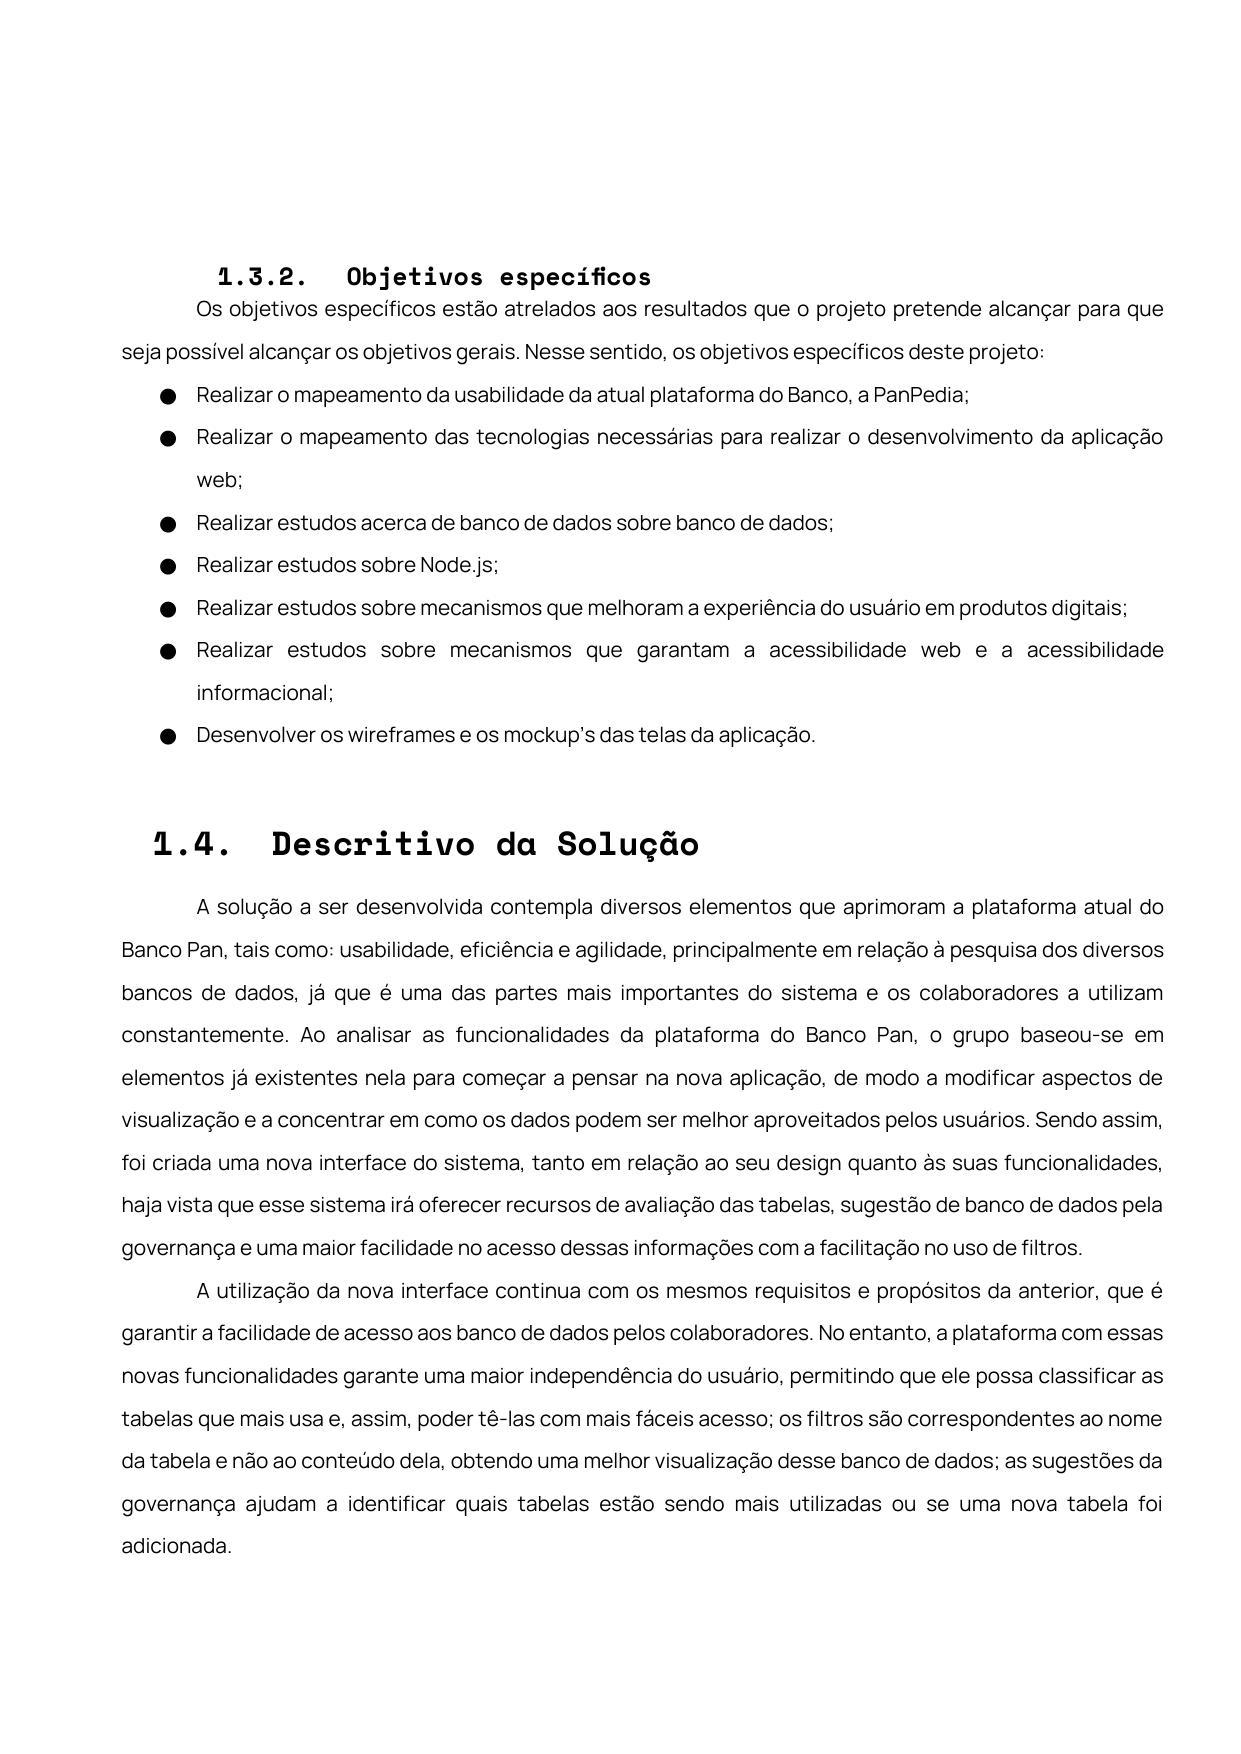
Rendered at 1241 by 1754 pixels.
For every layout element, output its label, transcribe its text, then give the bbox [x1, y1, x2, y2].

list Realizar estudos acerca de banco de dados sobre banco de dados; [159, 508, 1165, 536]
list Realizar o mapeamento da usabilidade da atual plataforma do Banco, a PanPedia; [159, 380, 1165, 408]
list Desenvolver os wireframes e os mockup’s das telas da aplicação. [159, 721, 1165, 749]
list Realizar estudos sobre mecanismos que garantam a acessibilidade web e a acessibilidade informacional; [159, 636, 1165, 707]
text A utilização da nova interface continua com os mesmos requisitos e propósitos da anterior, que é garantir a facilidade de acesso aos banco de dados pelos colaboradores. No entanto, a plataforma com essas novas funcionalidades garante uma maior independência do usuário, permitindo que ele possa classificar as tabelas que mais usa e, assim, poder tê-las com mais fáceis acesso; os filtros são correspondentes ao nome da tabela e não ao conteúdo dela, obtendo uma melhor visualização desse banco de dados; as sugestões da governança ajudam a identificar quais tabelas estão sendo mais utilizadas ou se uma nova tabela foi adicionada. [121, 1276, 1165, 1560]
subtitle Descritivo da Solução [234, 818, 1165, 868]
list Realizar estudos sobre mecanismos que melhoram a experiência do usuário em produtos digitais; [159, 593, 1165, 621]
text A solução a ser desenvolvida contempla diversos elementos que aprimoram a plataforma atual do Banco Pan, tais como: usabilidade, eficiência e agilidade, principalmente em relação à pesquisa dos diversos bancos de dados, já que é uma das partes mais importantes do sistema e os colaboradores a utilizam constantemente. Ao analisar as funcionalidades da plataforma do Banco Pan, o grupo baseou-se em elementos já existentes nela para começar a pensar na nova aplicação, de modo a modificar aspectos de visualização e a concentrar em como os dados podem ser melhor aproveitados pelos usuários. Sendo assim, foi criada uma nova interface do sistema, tanto em relação ao seu design quanto às suas funcionalidades, haja vista que esse sistema irá oferecer recursos de avaliação das tabelas, sugestão de banco de dados pela governança e uma maior facilidade no acesso dessas informações com a facilitação no uso de filtros. [121, 892, 1165, 1262]
text Os objetivos específicos estão atrelados aos resultados que o projeto pretende alcançar para que seja possível alcançar os objetivos gerais. Nesse sentido, os objetivos específicos deste projeto: [121, 295, 1165, 366]
list Realizar o mapeamento das tecnologias necessárias para realizar o desenvolvimento da aplicação web; [159, 422, 1165, 493]
subtitle Objetivos específicos [309, 258, 1165, 295]
list Realizar estudos sobre Node.js; [159, 550, 1165, 579]
